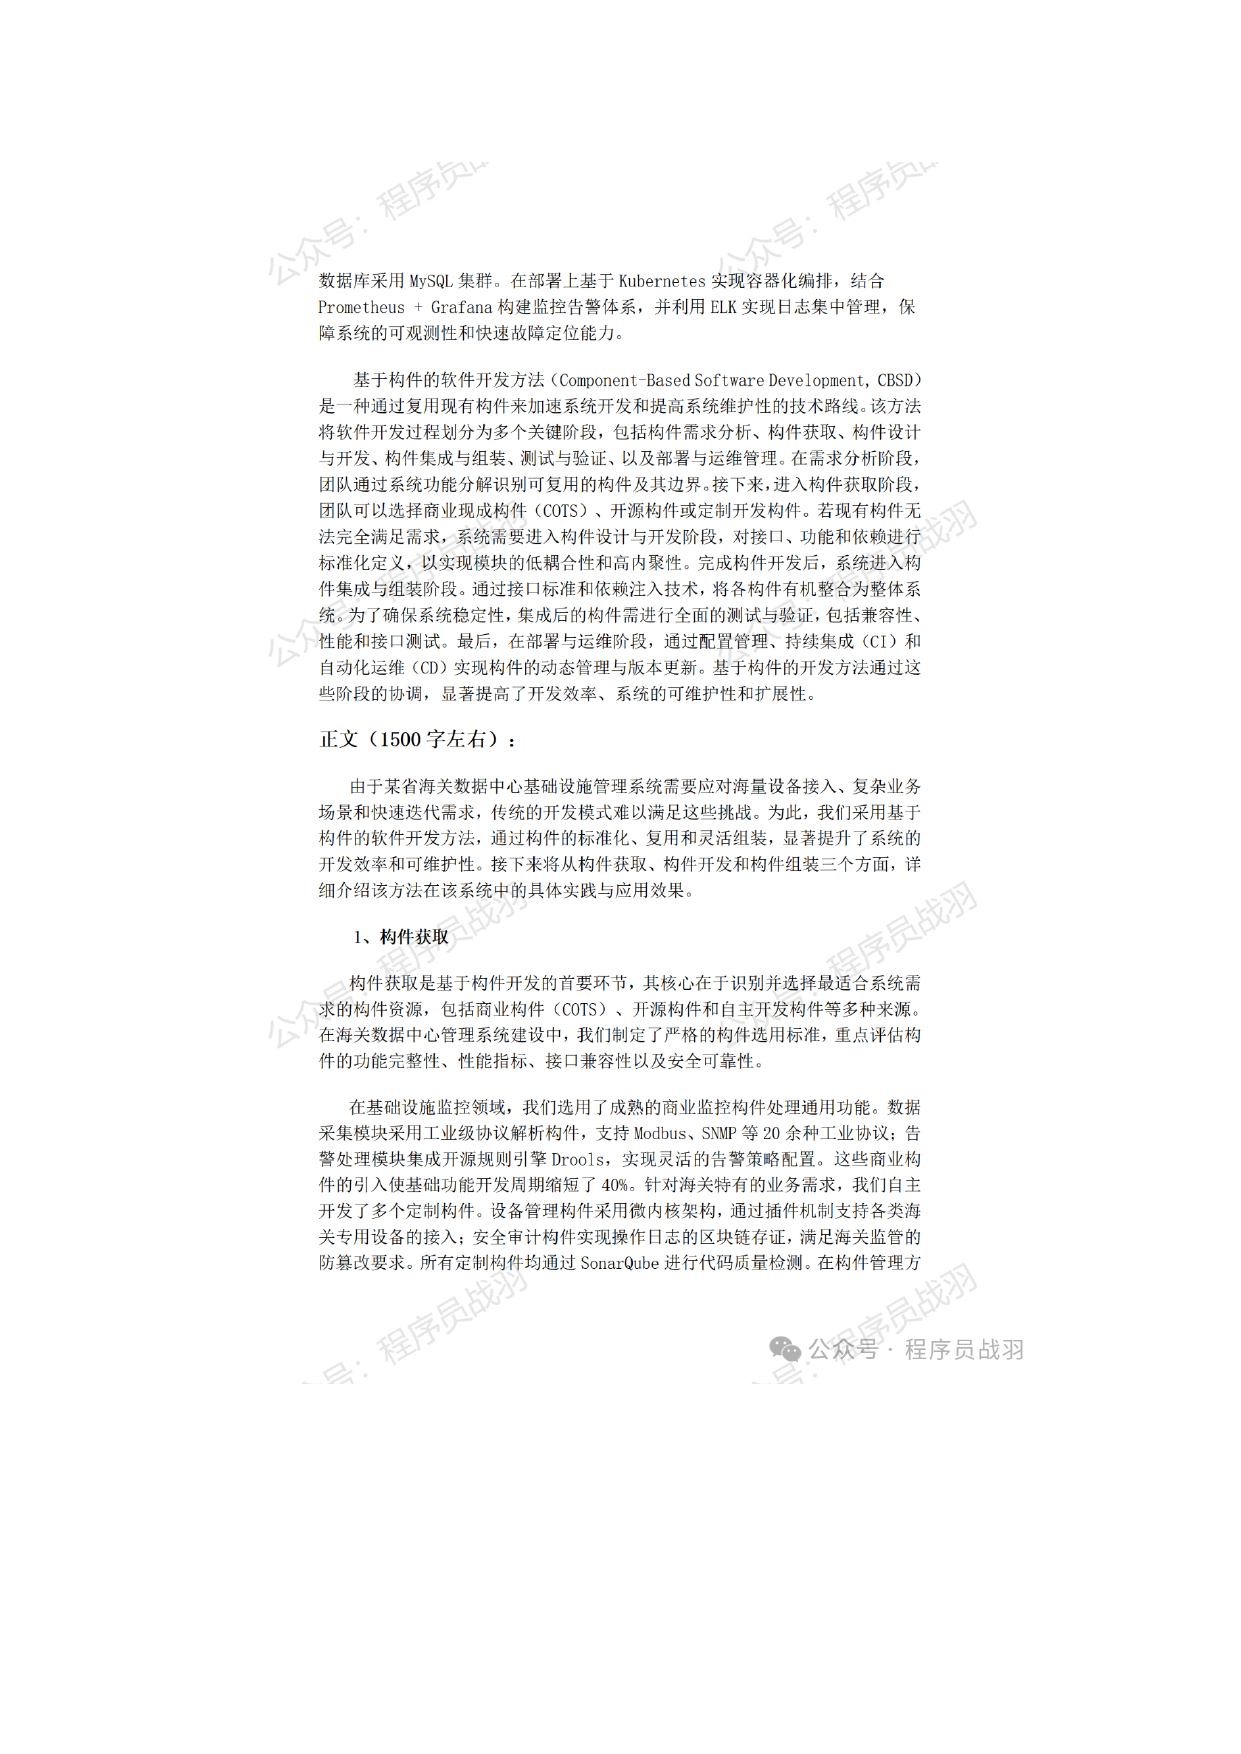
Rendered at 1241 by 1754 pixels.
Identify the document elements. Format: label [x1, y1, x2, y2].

picture [187, 162, 1052, 1384]
